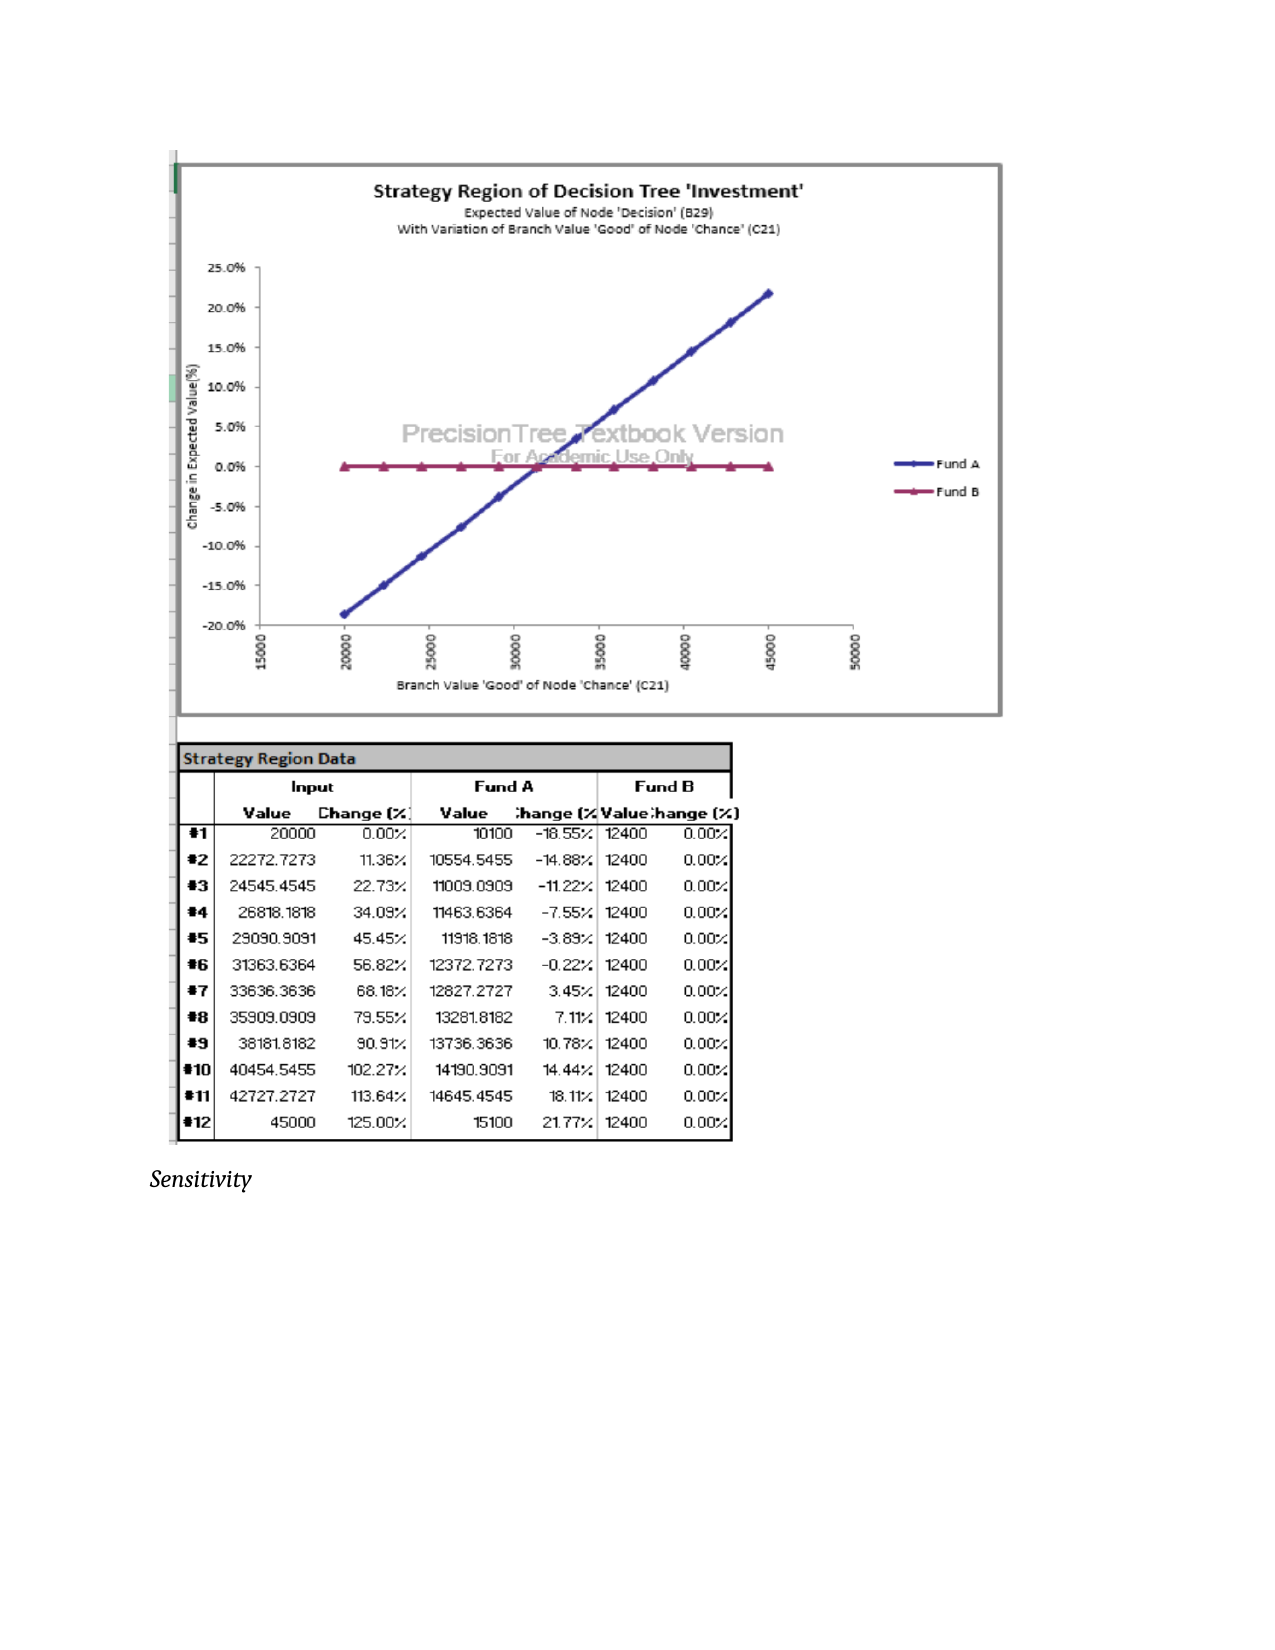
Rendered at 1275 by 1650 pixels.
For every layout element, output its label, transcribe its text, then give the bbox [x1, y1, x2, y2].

picture [168, 150, 1044, 1145]
text Sensitivity [150, 1165, 1125, 1194]
